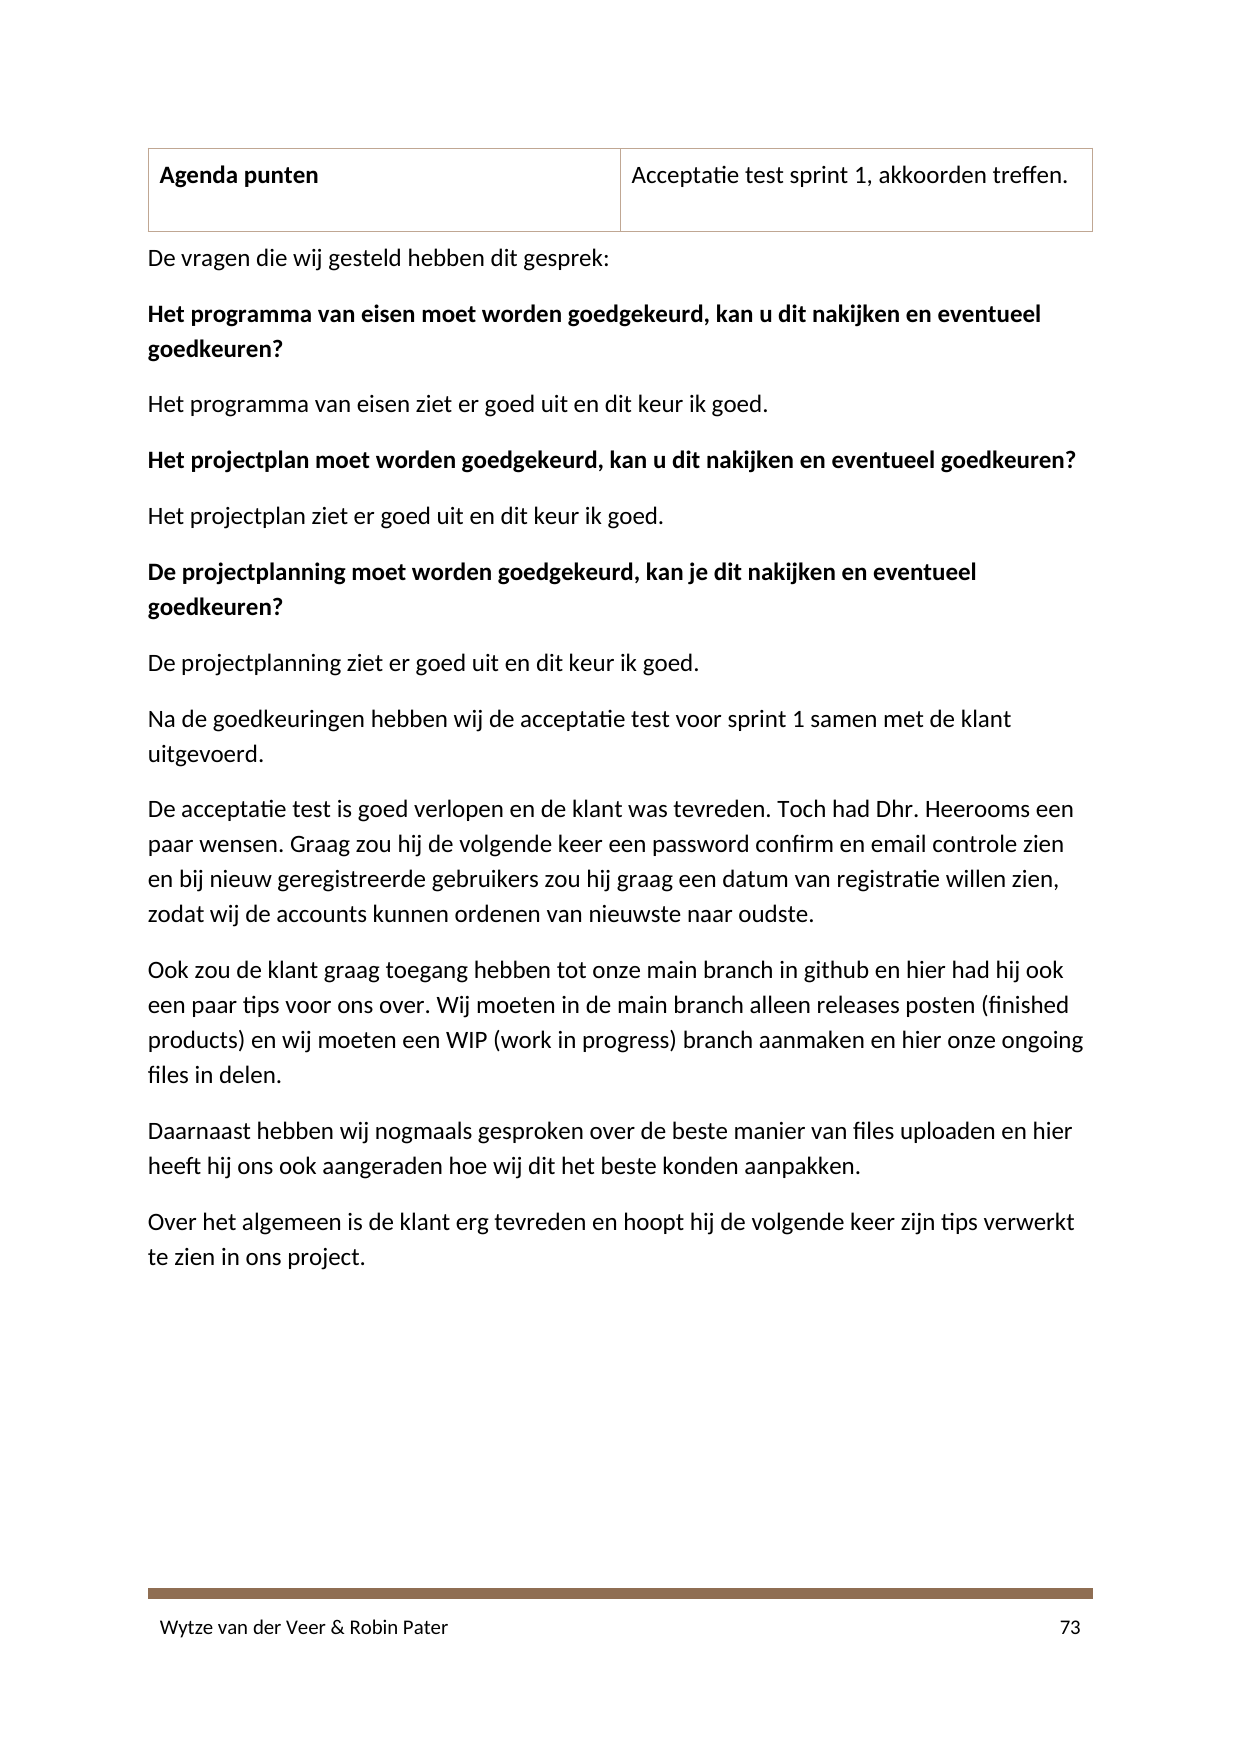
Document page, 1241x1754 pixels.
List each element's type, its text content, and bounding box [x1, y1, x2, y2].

text Na de goedkeuringen hebben wij de acceptatie test voor sprint 1 samen met de klant uitgevoerd. [148, 703, 1093, 768]
table_cell Acceptatie test sprint 1, akkoorden treffen. [621, 149, 1092, 231]
text Ook zou de klant graag toegang hebben tot onze main branch in github en hier had hij ook een paar tips voor ons over. Wij moeten in de main branch alleen releases posten (finished products) en wij moeten een WIP (work in progress) branch aanmaken en hier onze ongoing files in delen. [148, 954, 1093, 1090]
table_cell Agenda punten [149, 149, 620, 231]
text Het projectplan moet worden goedgekeurd, kan u dit nakijken en eventueel goedkeuren? [148, 444, 1093, 475]
text De acceptatie test is goed verlopen en de klant was tevreden. Toch had Dhr. Heerooms een paar wensen. Graag zou hij de volgende keer een password confirm en email controle zien en bij nieuw geregistreerde gebruikers zou hij graag een datum van registratie willen zien, zodat wij de accounts kunnen ordenen van nieuwste naar oudste. [148, 794, 1093, 929]
text Het programma van eisen moet worden goedgekeurd, kan u dit nakijken en eventueel goedkeuren? [148, 298, 1093, 363]
text De vragen die wij gesteld hebben dit gesprek: [148, 242, 1093, 272]
text Het projectplan ziet er goed uit en dit keur ik goed. [148, 500, 1093, 531]
text Daarnaast hebben wij nogmaals gesproken over de beste manier van files uploaden en hier heeft hij ons ook aangeraden hoe wij dit het beste konden aanpakken. [148, 1115, 1093, 1181]
text Over het algemeen is de klant erg tevreden en hoopt hij de volgende keer zijn tips verwerkt te zien in ons project. [148, 1206, 1093, 1272]
text Het programma van eisen ziet er goed uit en dit keur ik goed. [148, 389, 1093, 419]
text De projectplanning ziet er goed uit en dit keur ik goed. [148, 647, 1093, 677]
text De projectplanning moet worden goedgekeurd, kan je dit nakijken en eventueel goedkeuren? [148, 556, 1093, 622]
